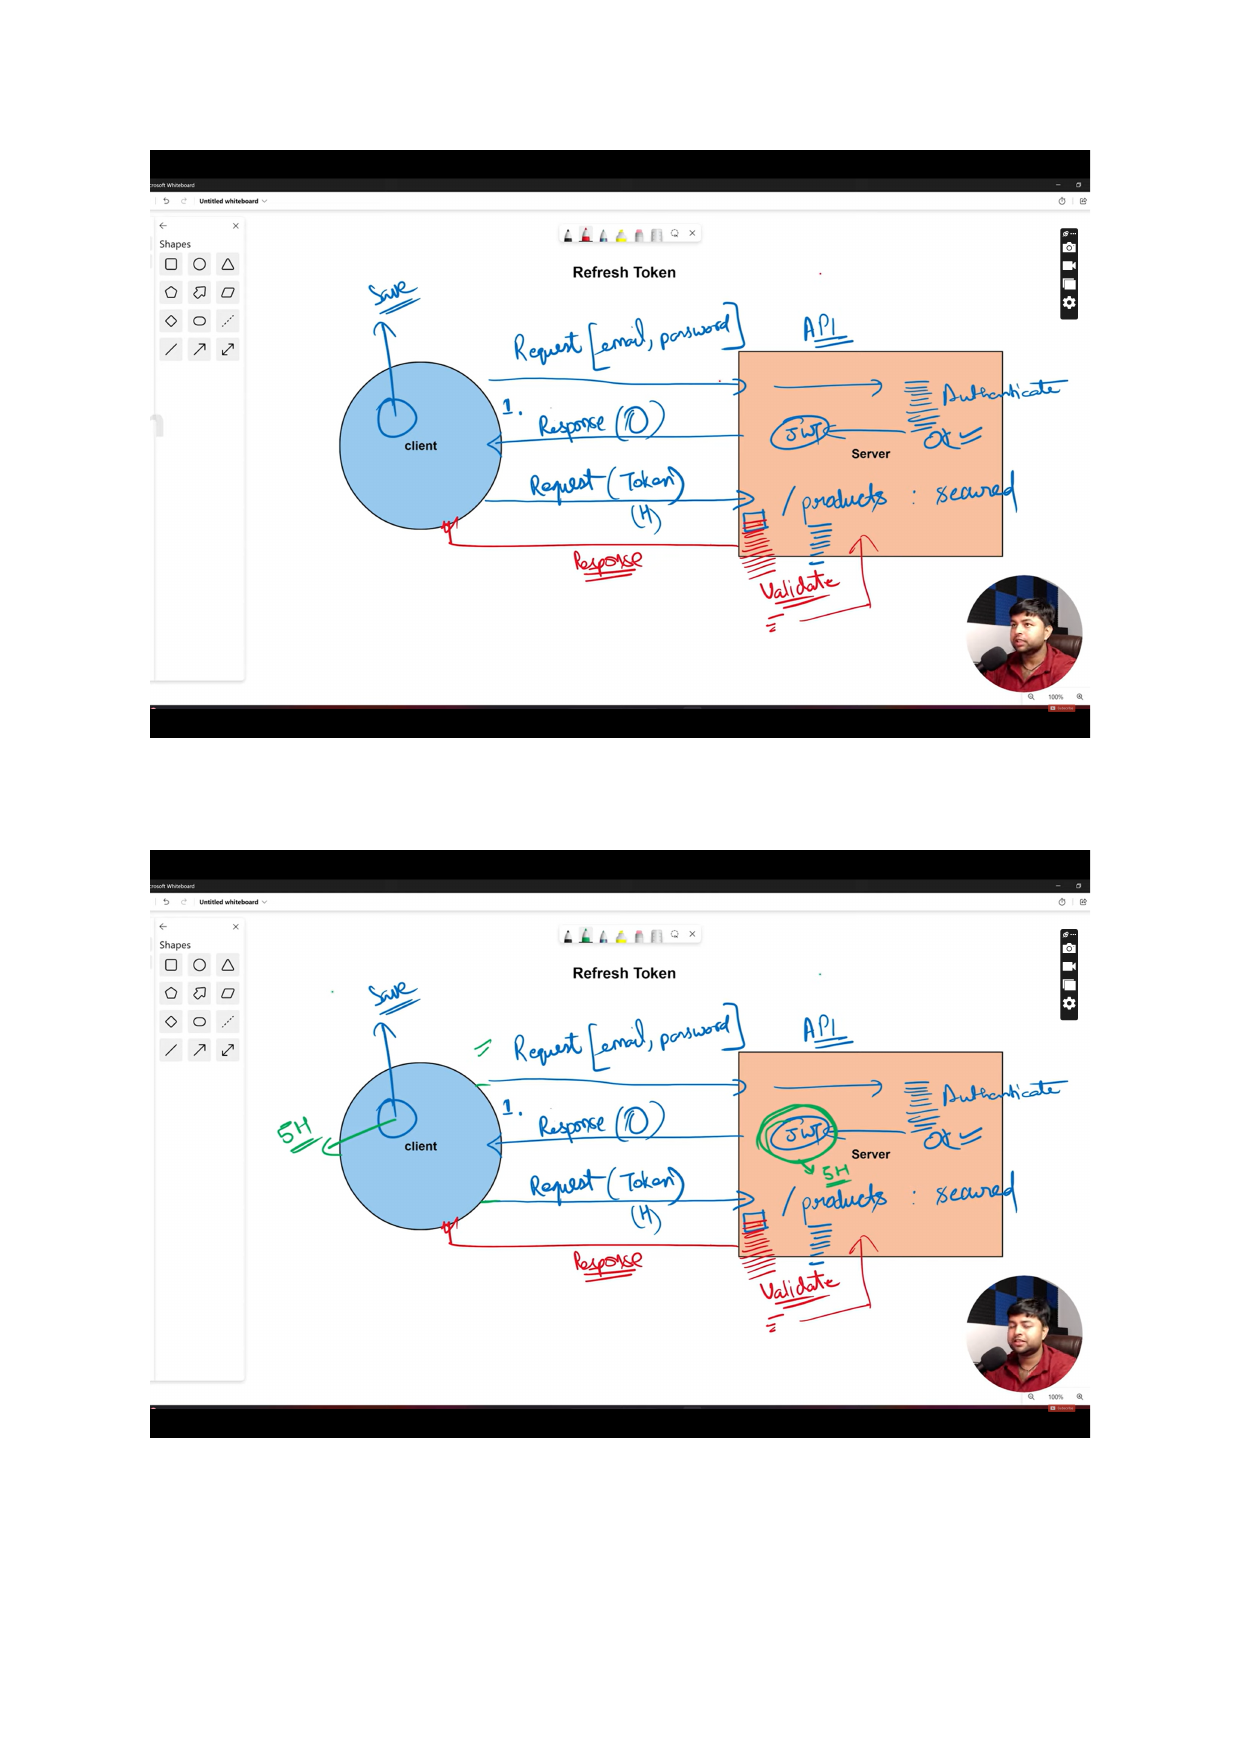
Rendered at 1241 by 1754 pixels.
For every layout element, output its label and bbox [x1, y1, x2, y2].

picture [150, 850, 1091, 1438]
picture [150, 150, 1091, 738]
